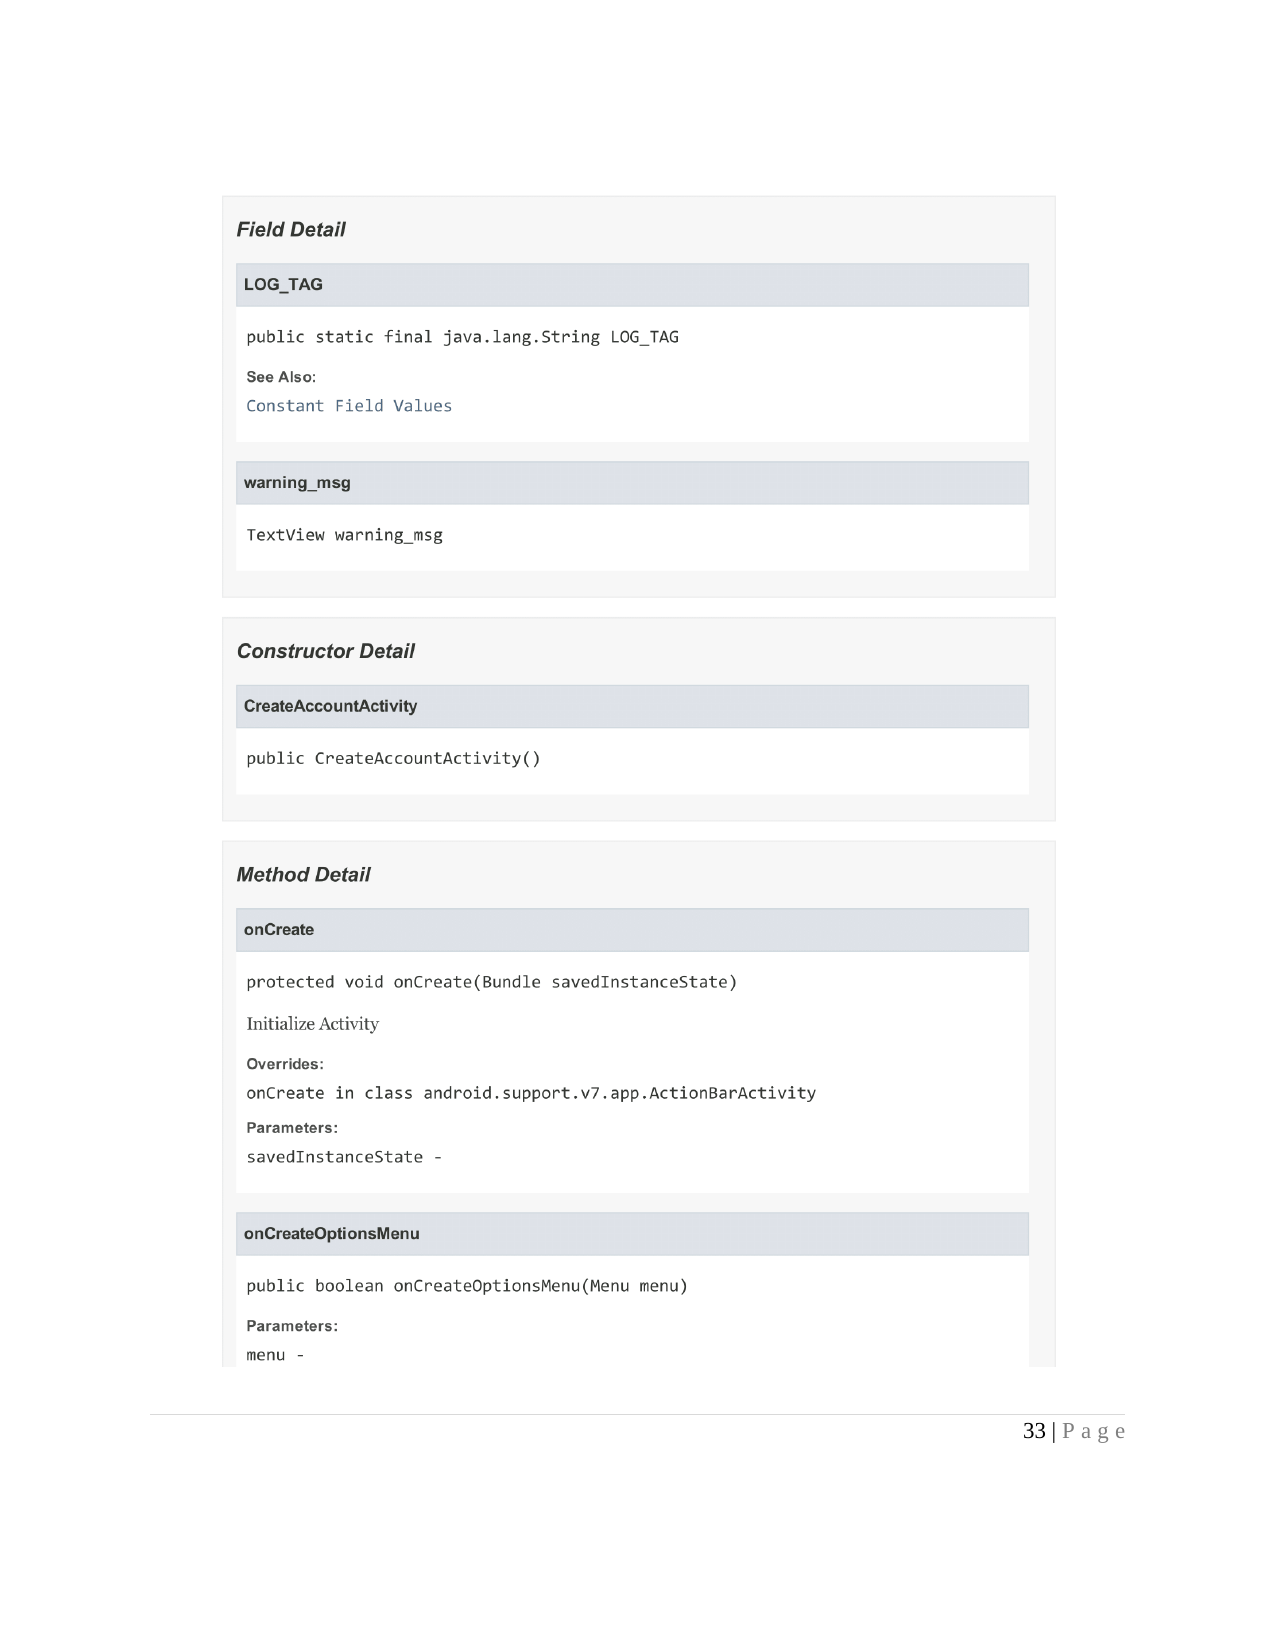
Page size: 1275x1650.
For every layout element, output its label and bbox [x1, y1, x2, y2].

picture [150, 150, 1125, 1412]
